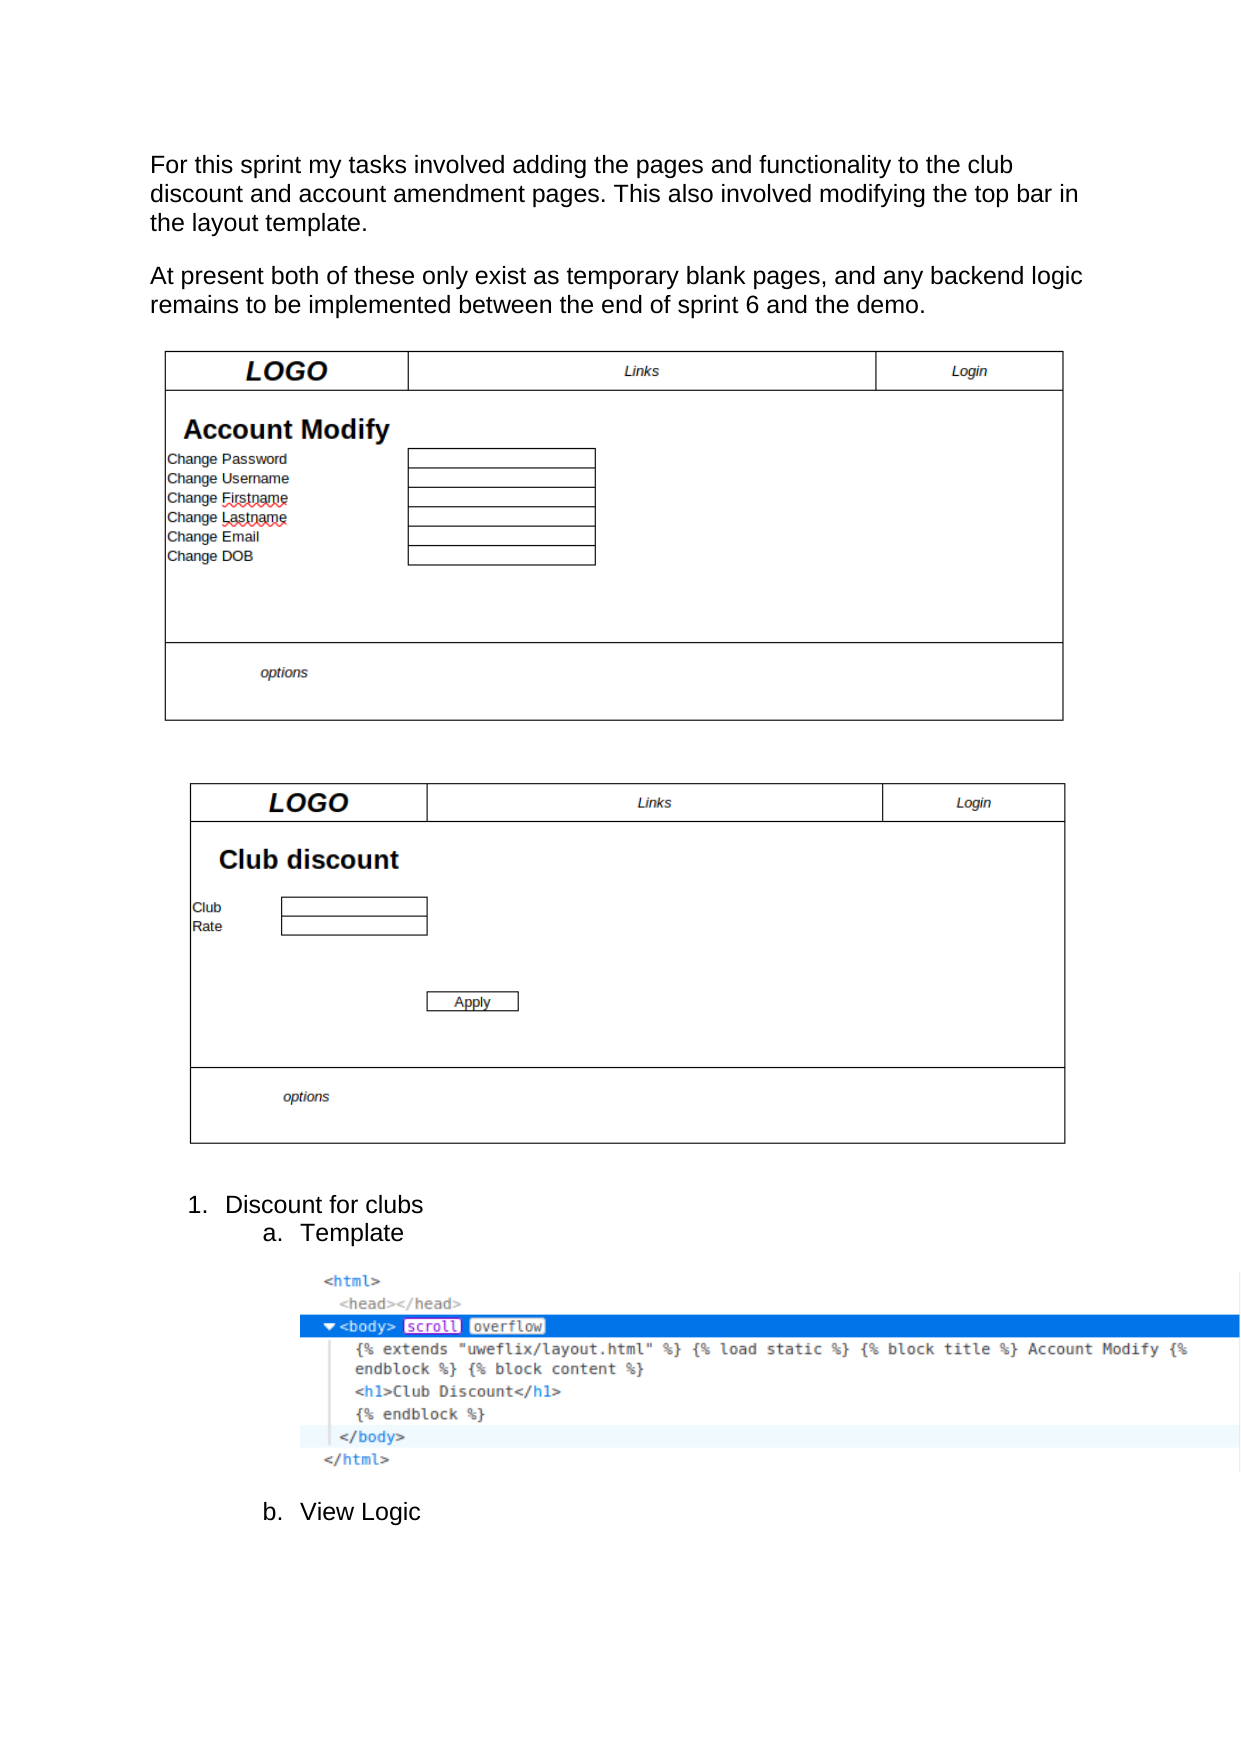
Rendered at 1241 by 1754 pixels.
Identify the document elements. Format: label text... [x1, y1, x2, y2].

text At present both of these only exist as temporary blank pages, and any backend logic remains to be implemented between the end of sprint 6 and the demo. [150, 261, 1090, 319]
list Template [262, 1218, 1090, 1247]
list Discount for clubs [187, 1189, 1090, 1218]
picture [150, 343, 1091, 738]
picture [150, 762, 1091, 1165]
list View Logic [262, 1497, 1090, 1526]
text For this sprint my tasks involved adding the pages and functionality to the club discount and account amendment pages. This also involved modifying the top bar in the layout template. [150, 150, 1090, 236]
picture [300, 1272, 1241, 1472]
